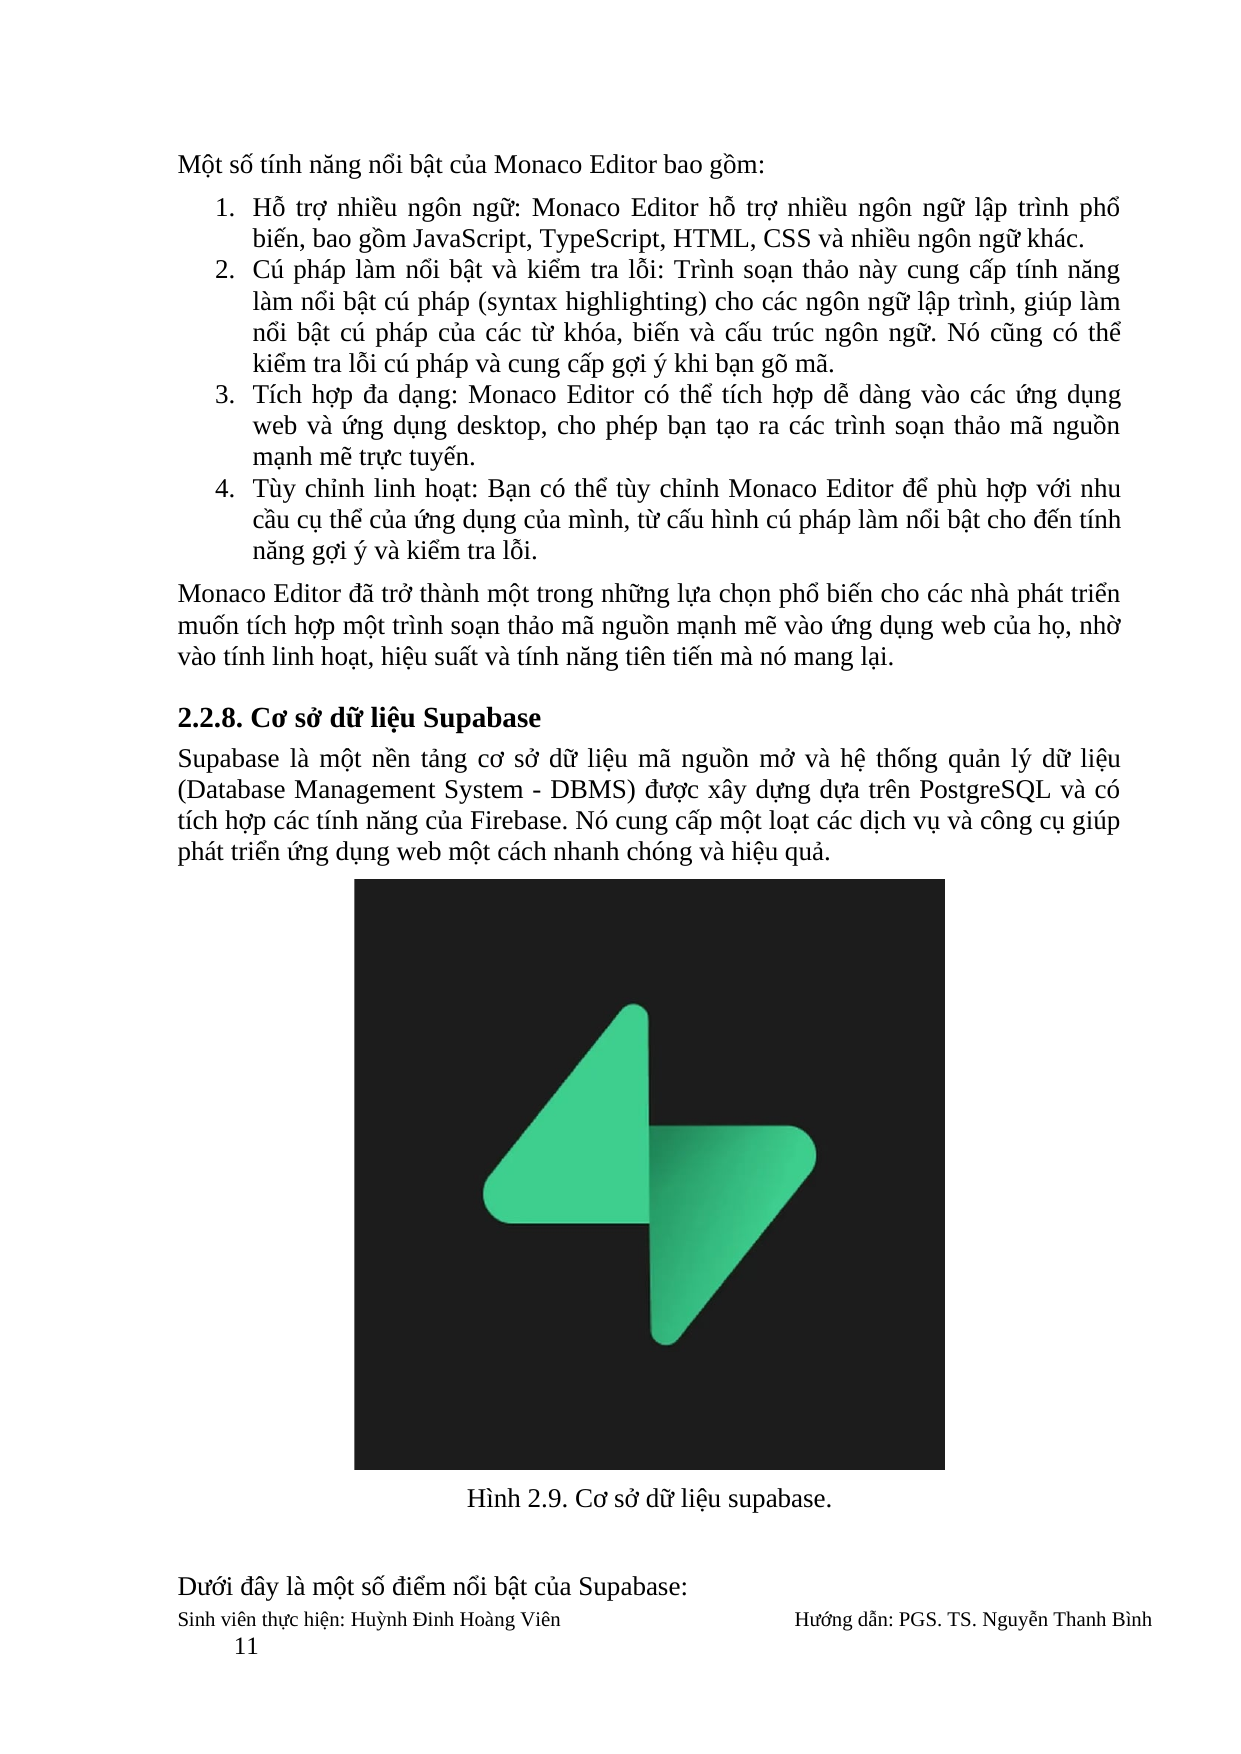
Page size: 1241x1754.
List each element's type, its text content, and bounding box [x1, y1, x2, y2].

text Dưới đây là một số điểm nổi bật của Supabase: [177, 1570, 1122, 1601]
text Monaco Editor đã trở thành một trong những lựa chọn phổ biến cho các nhà phát triển muốn tích hợp một trình soạn thảo mã nguồn mạnh mẽ vào ứng dụng web của họ, nhờ vào tính linh hoạt, hiệu suất và tính năng tiên tiến mà nó mang lại. [177, 578, 1122, 671]
text Hình 2.9. Cơ sở dữ liệu supabase. [177, 1482, 1122, 1514]
text Supabase là một nền tảng cơ sở dữ liệu mã nguồn mở và hệ thống quản lý dữ liệu (Database Management System - DBMS) được xây dựng dựa trên PostgreSQL và có tích hợp các tính năng của Firebase. Nó cung cấp một loạt các dịch vụ và công cụ giúp phát triển ứng dụng web một cách nhanh chóng và hiệu quả. [177, 742, 1122, 867]
list Hỗ trợ nhiều ngôn ngữ: Monaco Editor hỗ trợ nhiều ngôn ngữ lập trình phổ biến, bao gồm JavaScript, TypeScript, HTML, CSS và nhiều ngôn ngữ khác. [215, 191, 1122, 254]
list Tích hợp đa dạng: Monaco Editor có thể tích hợp dễ dàng vào các ứng dụng web và ứng dụng desktop, cho phép bạn tạo ra các trình soạn thảo mã nguồn mạnh mẽ trực tuyến. [215, 378, 1122, 472]
list Tùy chỉnh linh hoạt: Bạn có thể tùy chỉnh Monaco Editor để phù hợp với nhu cầu cụ thể của ứng dụng của mình, từ cấu hình cú pháp làm nổi bật cho đến tính năng gợi ý và kiểm tra lỗi. [215, 472, 1122, 565]
subtitle 2.2.8. Cơ sở dữ liệu Supabase [177, 700, 1122, 734]
text Một số tính năng nổi bật của Monaco Editor bao gồm: [177, 148, 1122, 179]
list Cú pháp làm nổi bật và kiểm tra lỗi: Trình soạn thảo này cung cấp tính năng làm nổi bật cú pháp (syntax highlighting) cho các ngôn ngữ lập trình, giúp làm nổi bật cú pháp của các từ khóa, biến và cấu trúc ngôn ngữ. Nó cũng có thể kiểm tra lỗi cú pháp và cung cấp gợi ý khi bạn gõ mã. [215, 254, 1122, 378]
picture [354, 879, 945, 1470]
